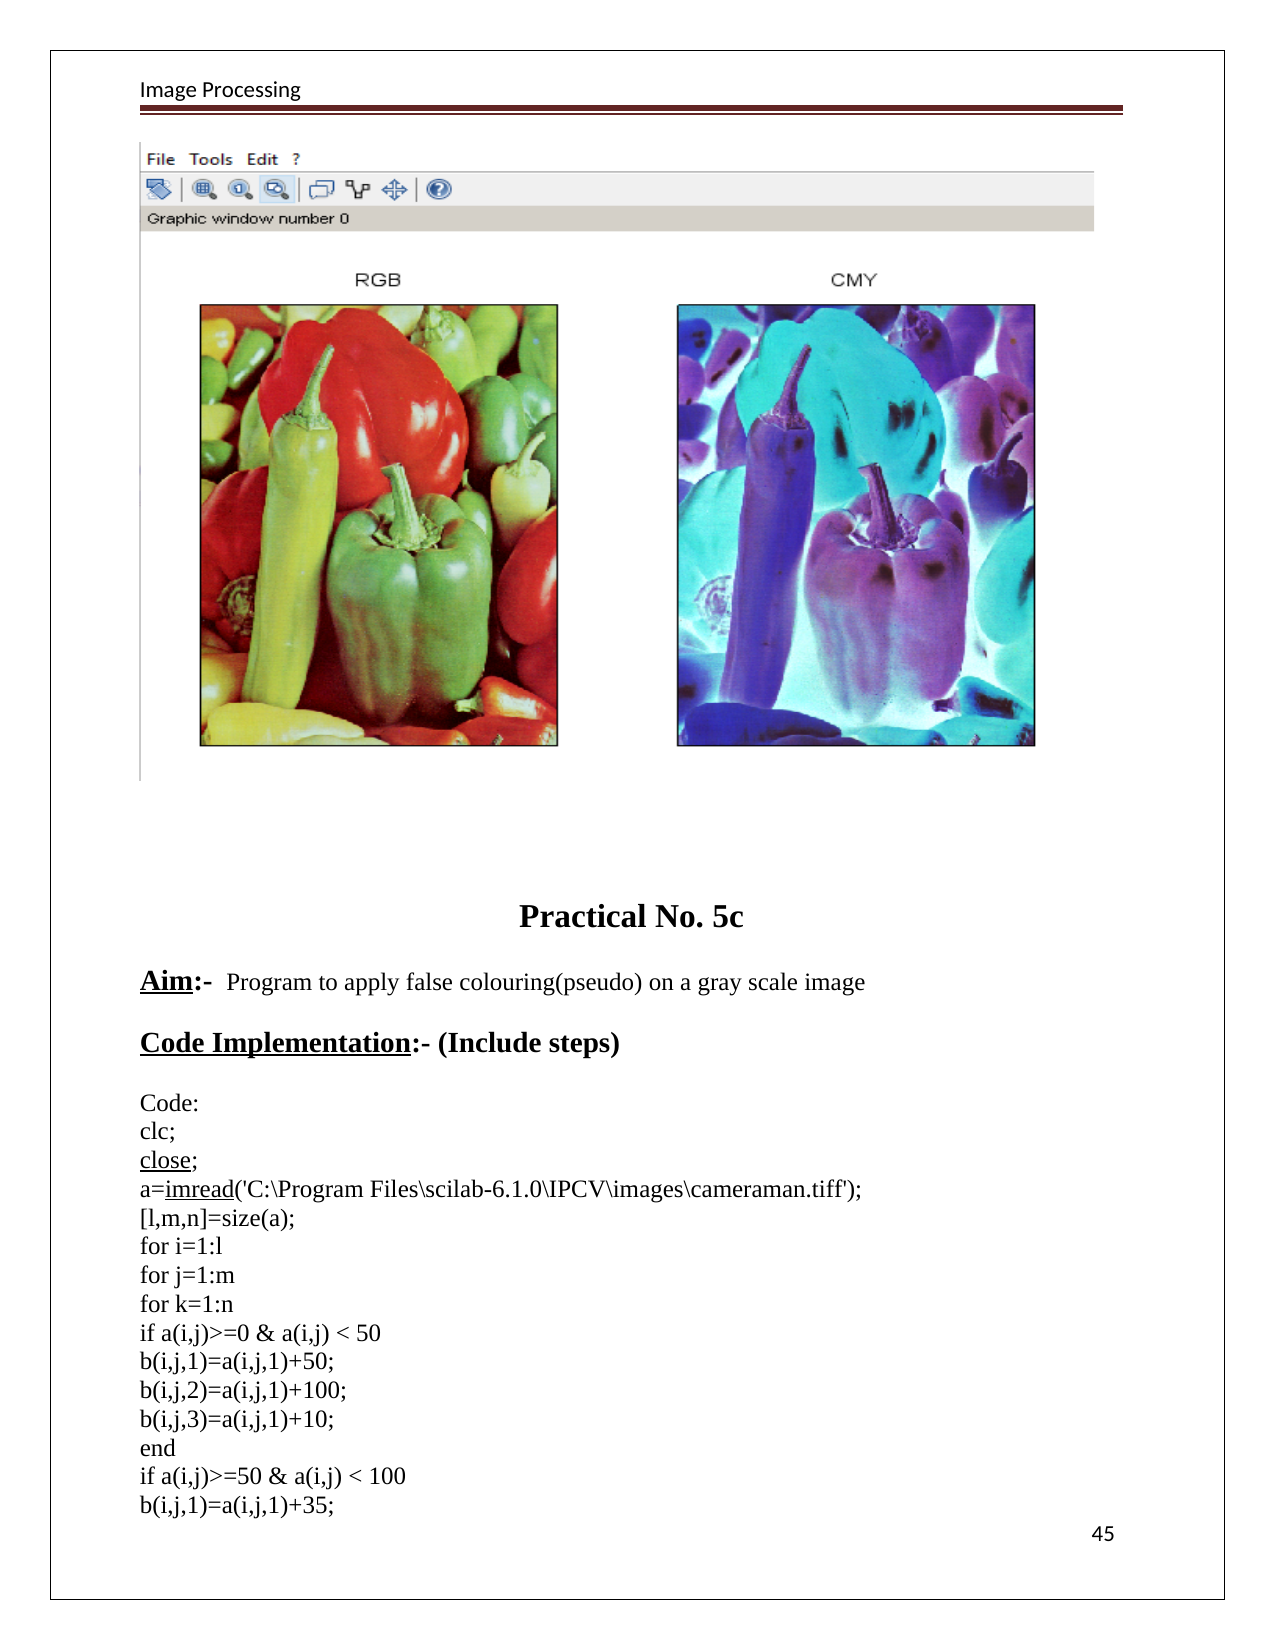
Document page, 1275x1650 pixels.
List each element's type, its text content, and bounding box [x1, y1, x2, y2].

text for i=1:l [139, 1231, 1123, 1260]
text clc; [139, 1116, 1123, 1145]
text a=imread('C:\Program Files\scilab-6.1.0\IPCV\images\cameraman.tiff'); [139, 1174, 1123, 1203]
text Code Implementation:- (Include steps) [139, 1025, 1123, 1059]
text for k=1:n [139, 1289, 1123, 1318]
picture [139, 142, 1095, 781]
text for j=1:m [139, 1260, 1123, 1289]
text Aim:- Program to apply false colouring(pseudo) on a gray scale image [139, 963, 1123, 997]
text if a(i,j)>=0 & a(i,j) < 50 [139, 1318, 1123, 1346]
text [l,m,n]=size(a); [139, 1203, 1123, 1231]
text close; [139, 1145, 1123, 1174]
text b(i,j,1)=a(i,j,1)+35; [139, 1490, 1123, 1519]
text Practical No. 5c [139, 896, 1123, 934]
text b(i,j,1)=a(i,j,1)+50; [139, 1346, 1123, 1375]
text end [139, 1433, 1123, 1461]
text if a(i,j)>=50 & a(i,j) < 100 [139, 1461, 1123, 1490]
text b(i,j,3)=a(i,j,1)+10; [139, 1404, 1123, 1433]
text Code: [139, 1088, 1123, 1116]
text b(i,j,2)=a(i,j,1)+100; [139, 1375, 1123, 1404]
